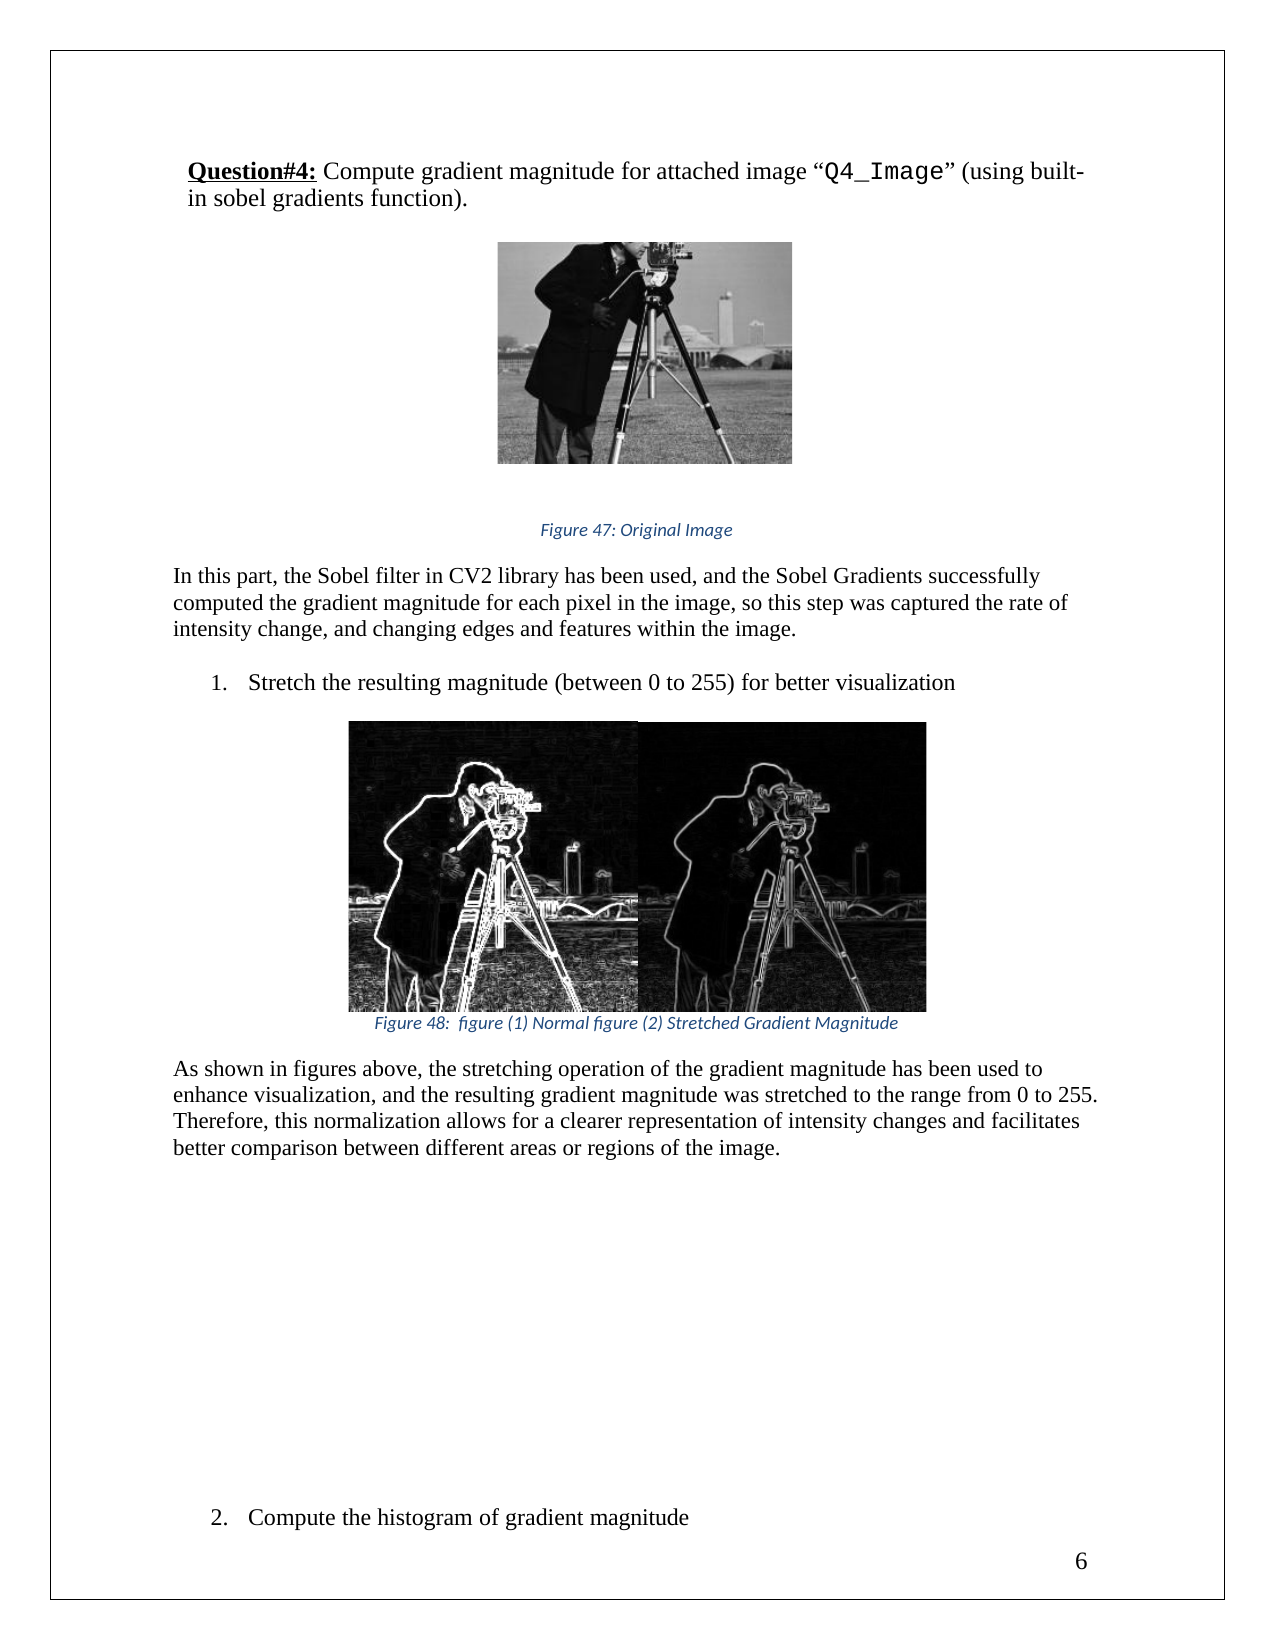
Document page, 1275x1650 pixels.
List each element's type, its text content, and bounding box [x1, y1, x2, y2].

text Figure 47: Original Image [173, 518, 1102, 541]
text Question#4: Compute gradient magnitude for attached image “Q4_Image” (using built-in sobel gradients function). [187, 156, 1102, 212]
picture [497, 242, 793, 464]
text As shown in figures above, the stretching operation of the gradient magnitude has been used to enhance visualization, and the resulting gradient magnitude was stretched to the range from 0 to 255. Therefore, this normalization allows for a clearer representation of intensity changes and facilitates better comparison between different areas or regions of the image. [173, 1055, 1102, 1160]
list Stretch the resulting magnitude (between 0 to 255) for better visualization [210, 668, 1102, 695]
list Compute the histogram of gradient magnitude [210, 1503, 1102, 1530]
text In this part, the Sobel filter in CV2 library has been used, and the Sobel Gradients successfully computed the gradient magnitude for each pixel in the image, so this step was captured the rate of intensity change, and changing edges and features within the image. [173, 562, 1102, 641]
picture [348, 721, 927, 1012]
text Figure 48: figure (1) Normal figure (2) Stretched Gradient Magnitude [173, 1011, 1102, 1034]
